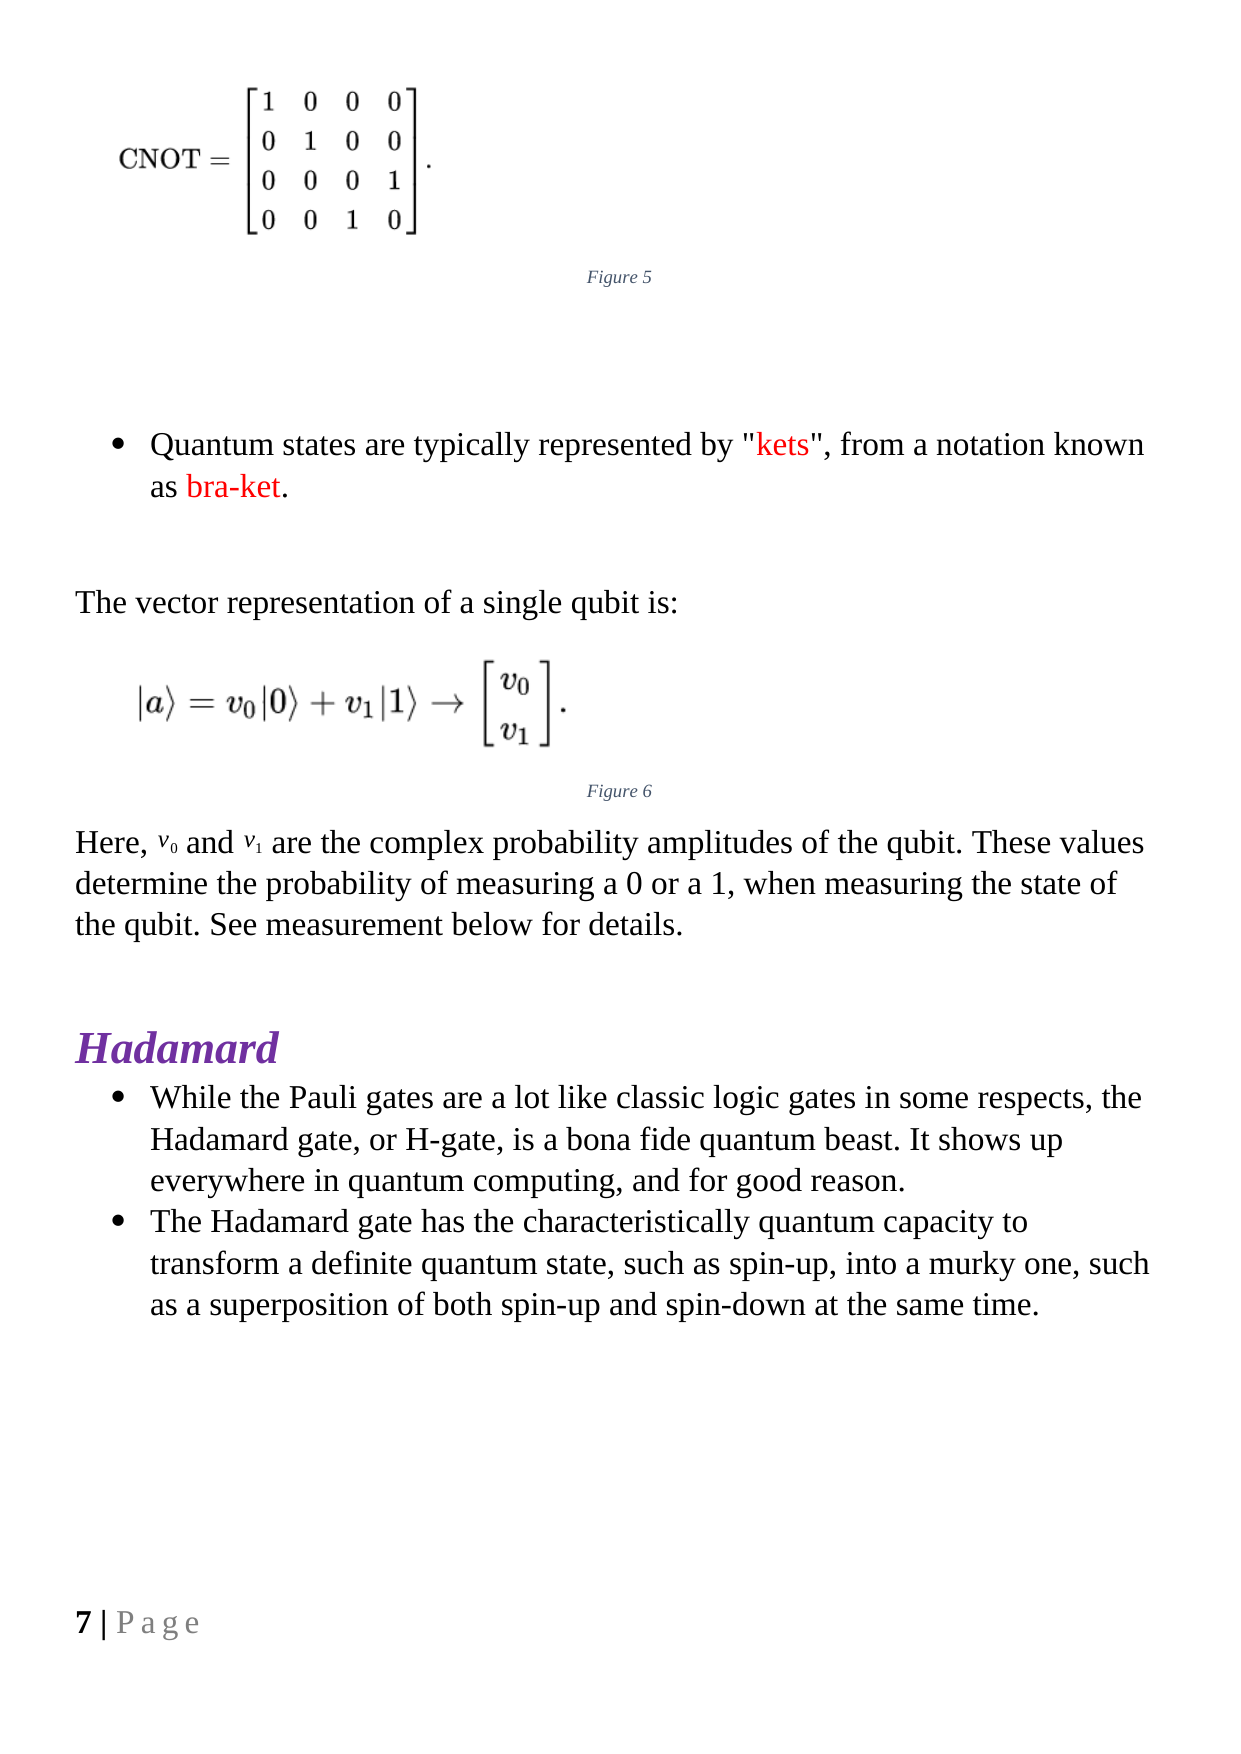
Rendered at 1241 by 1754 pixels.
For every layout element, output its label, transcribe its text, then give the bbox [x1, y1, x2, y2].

list While the Pauli gates are a lot like classic logic gates in some respects, the Hadamard gate, or H-gate, is a bona fide quantum beast. It shows up everywhere in quantum computing, and for good reason. [112, 1077, 1165, 1198]
text Figure 5 [75, 266, 1165, 288]
list Quantum states are typically represented by "kets", from a notation known as bra-ket. [112, 425, 1165, 504]
picture [75, 640, 1166, 760]
text Figure 6 [75, 779, 1165, 801]
subtitle Hadamard [75, 1021, 1165, 1073]
text Here, and are the complex probability amplitudes of the qubit. These values determine the probability of measuring a 0 or a 1, when measuring the state of the qubit. See measurement below for details. [75, 822, 1165, 943]
text The vector representation of a single qubit is: [75, 582, 1165, 620]
list The Hadamard gate has the characteristically quantum capacity to transform a definite quantum state, such as spin-up, into a murky one, such as a superposition of both spin-up and spin-down at the same time. [112, 1202, 1165, 1323]
picture [75, 75, 1166, 247]
